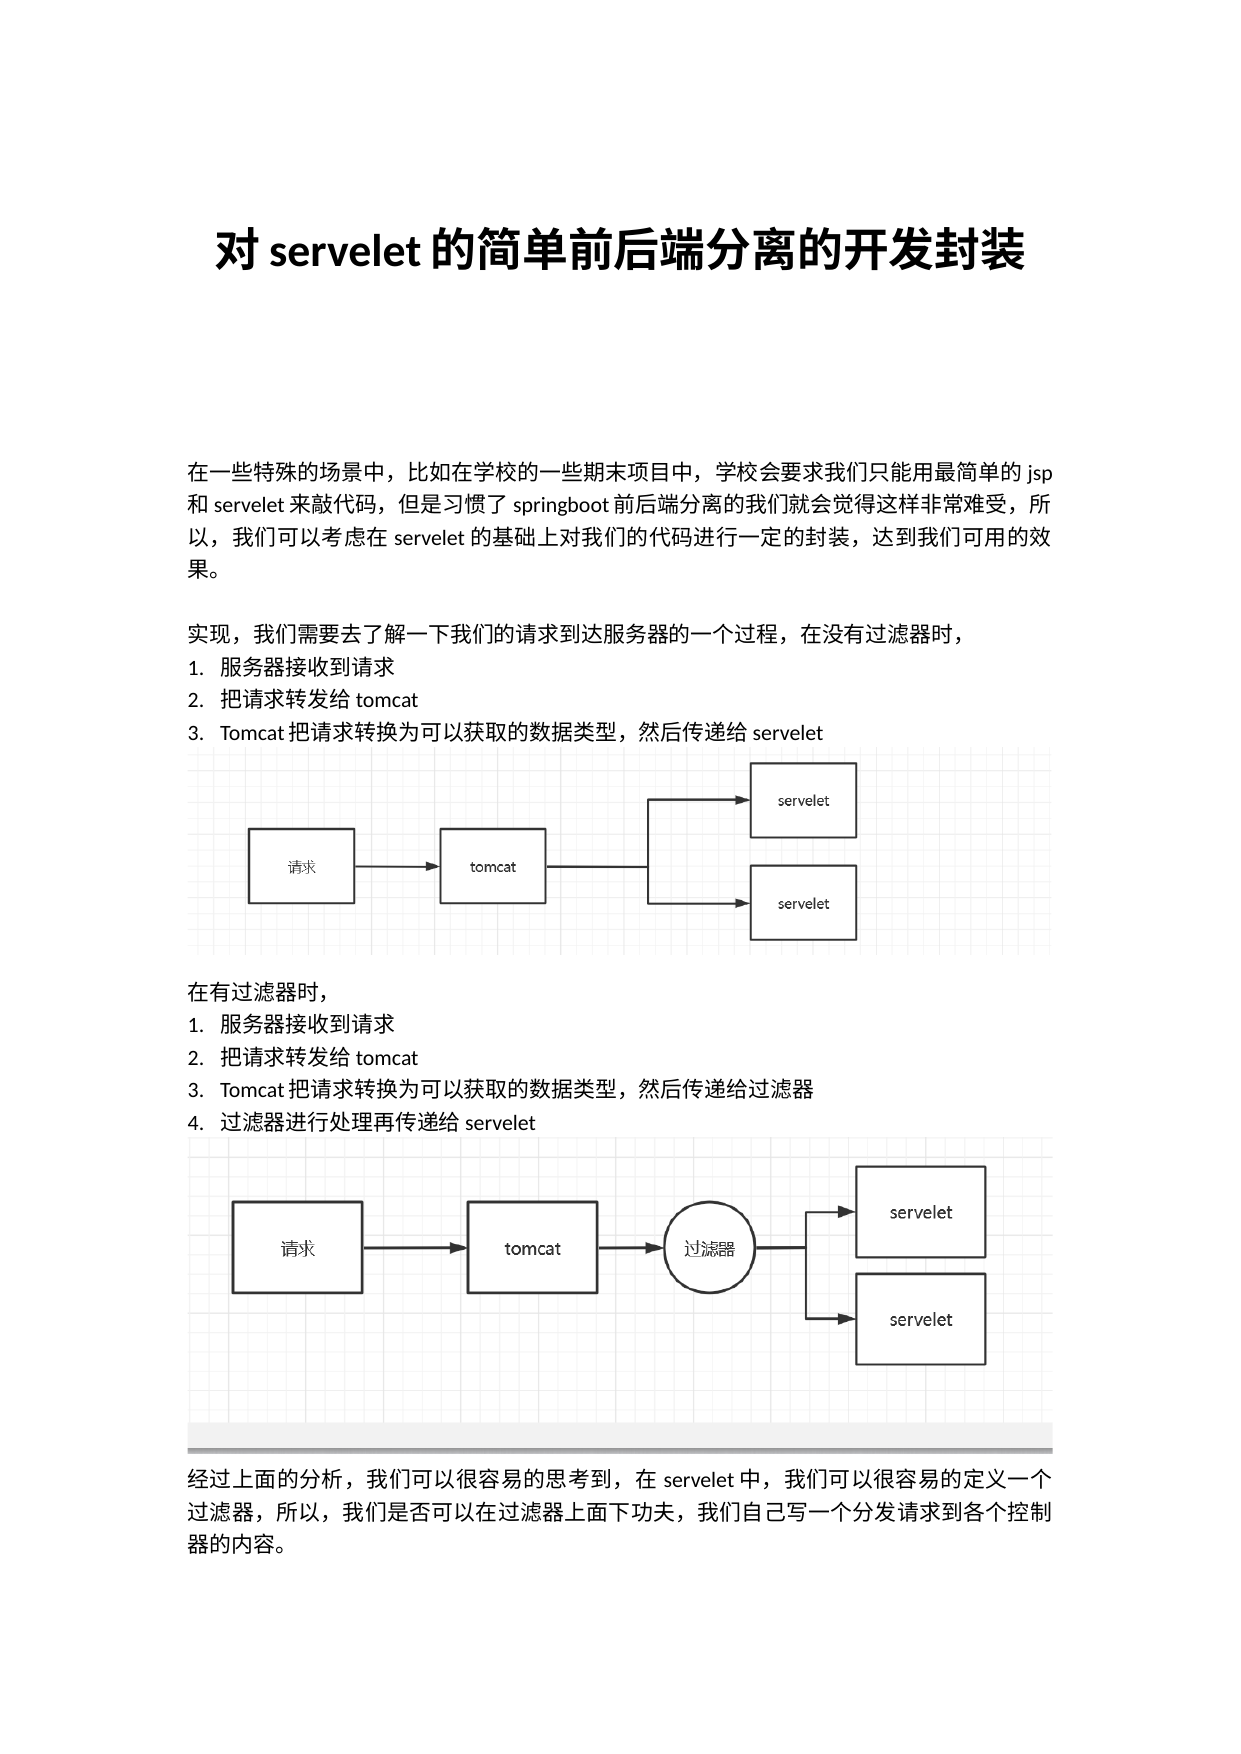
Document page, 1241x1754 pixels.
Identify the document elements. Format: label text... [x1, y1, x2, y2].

text 实现，我们需要去了解一下我们的请求到达服务器的一个过程，在没有过滤器时， [187, 617, 1053, 649]
list 服务器接收到请求 [187, 649, 1053, 682]
list 把请求转发给tomcat [187, 1039, 1053, 1072]
list 服务器接收到请求 [187, 1007, 1053, 1039]
list 过滤器进行处理再传递给servelet [187, 1104, 1053, 1137]
picture [187, 1137, 1053, 1454]
subtitle 对servelet的简单前后端分离的开发封装 [187, 197, 1053, 295]
list 在有过滤器时， [187, 974, 1053, 1007]
text 在一些特殊的场景中，比如在学校的一些期末项目中，学校会要求我们只能用最简单的jsp和servelet来敲代码，但是习惯了springboot前后端分离的我们就会觉得这样非常难受，所以，我们可以考虑在servelet的基础上对我们的代码进行一定的封装，达到我们可用的效果。 [187, 454, 1053, 584]
picture [187, 747, 1052, 955]
list 把请求转发给tomcat [187, 682, 1053, 714]
list Tomcat把请求转换为可以获取的数据类型，然后传递给过滤器 [187, 1072, 1053, 1104]
list 经过上面的分析，我们可以很容易的思考到，在servelet中，我们可以很容易的定义一个过滤器，所以，我们是否可以在过滤器上面下功夫，我们自己写一个分发请求到各个控制器的内容。 [187, 1462, 1053, 1559]
list Tomcat把请求转换为可以获取的数据类型，然后传递给servelet [187, 714, 1053, 747]
